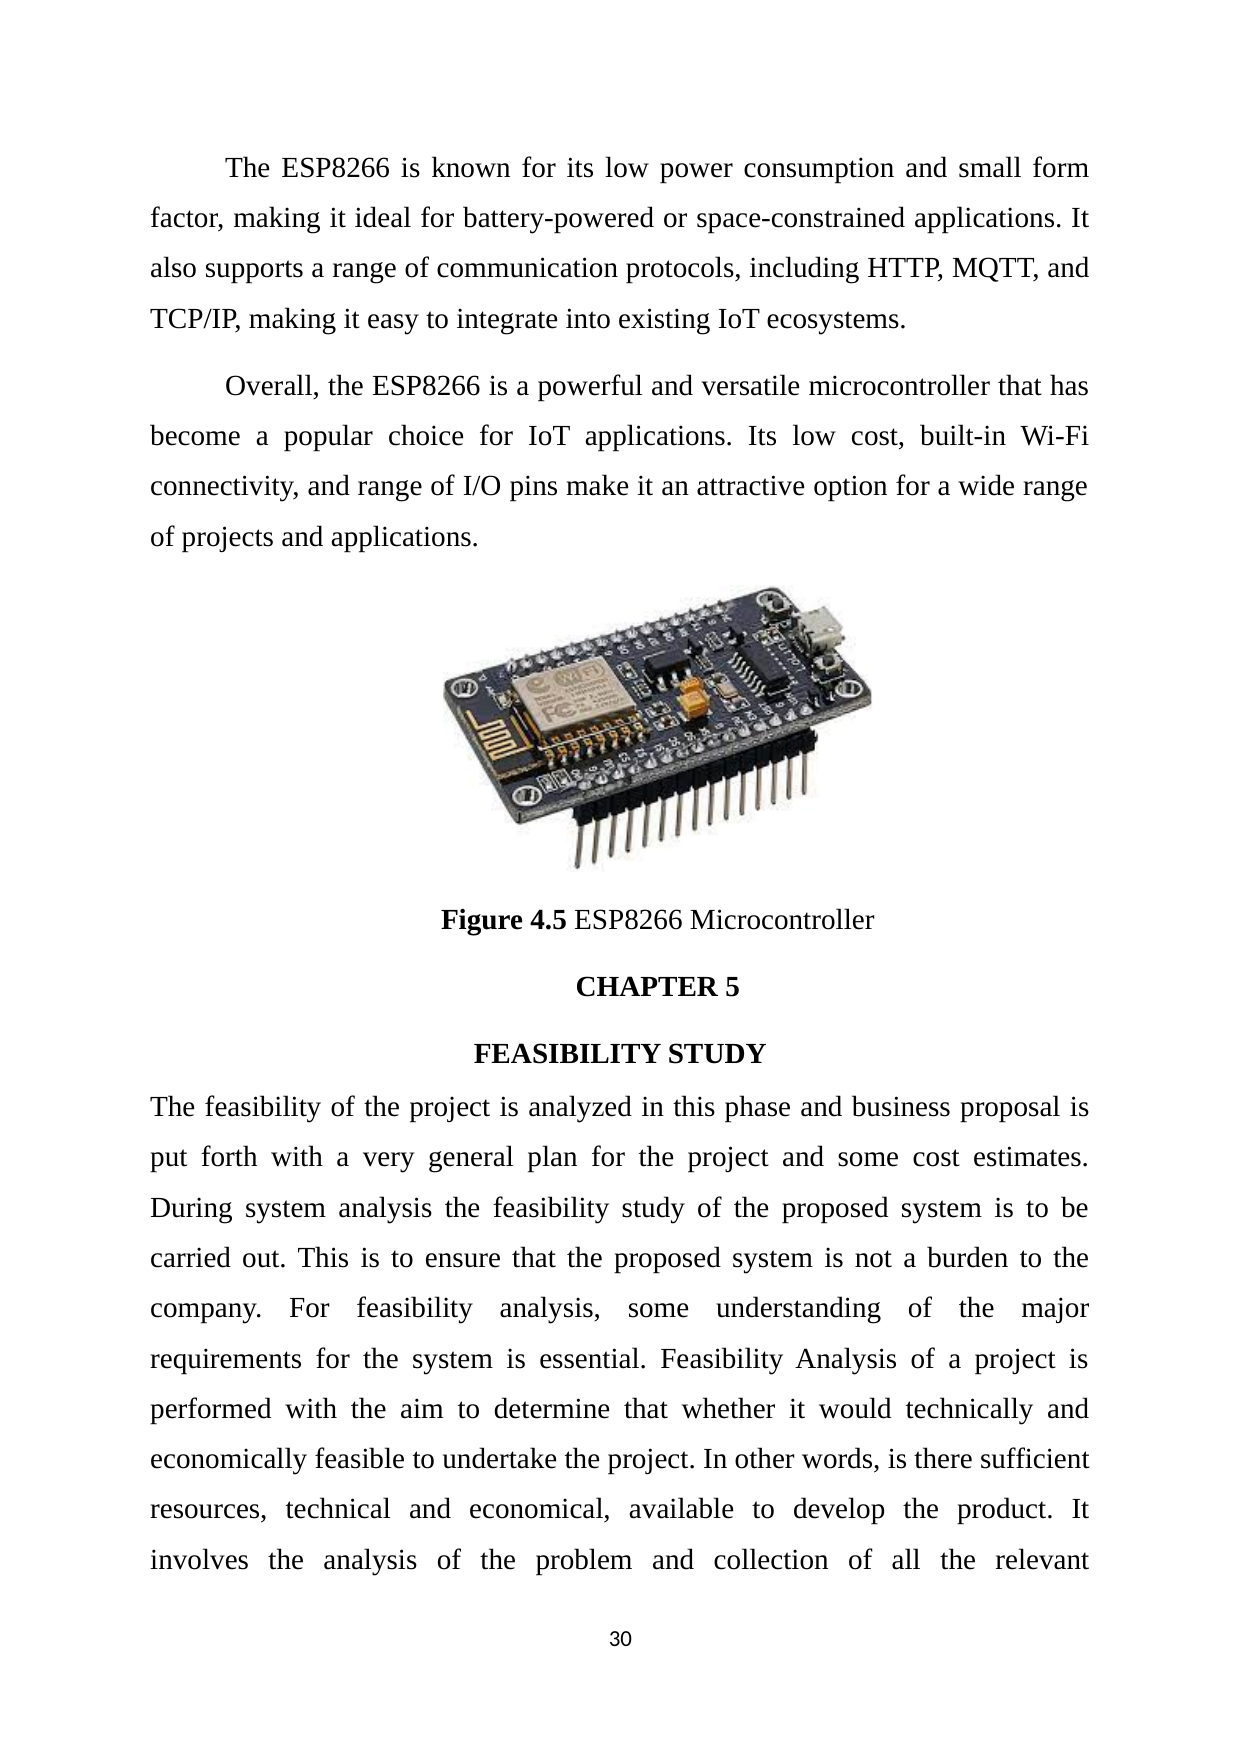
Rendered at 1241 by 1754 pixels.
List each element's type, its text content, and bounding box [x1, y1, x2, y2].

text FEASIBILITY STUDY [150, 1036, 1090, 1070]
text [150, 1089, 1090, 1576]
text Figure 4.5 ESP8266 Microcontroller [150, 902, 1090, 936]
picture [442, 585, 873, 872]
text CHAPTER 5 [150, 969, 1090, 1003]
text The ESP8266 is known for its low power consumption and small form factor, making it ideal for battery-powered or space-constrained applications. It also supports a range of communication protocols, including HTTP, MQTT, and TCP/IP, making it easy to integrate into existing IoT ecosystems. [150, 150, 1090, 334]
text Overall, the ESP8266 is a powerful and versatile microcontroller that has become a popular choice for IoT applications. Its low cost, built-in Wi-Fi connectivity, and range of I/O pins make it an attractive option for a wide range of projects and applications. [150, 368, 1090, 552]
